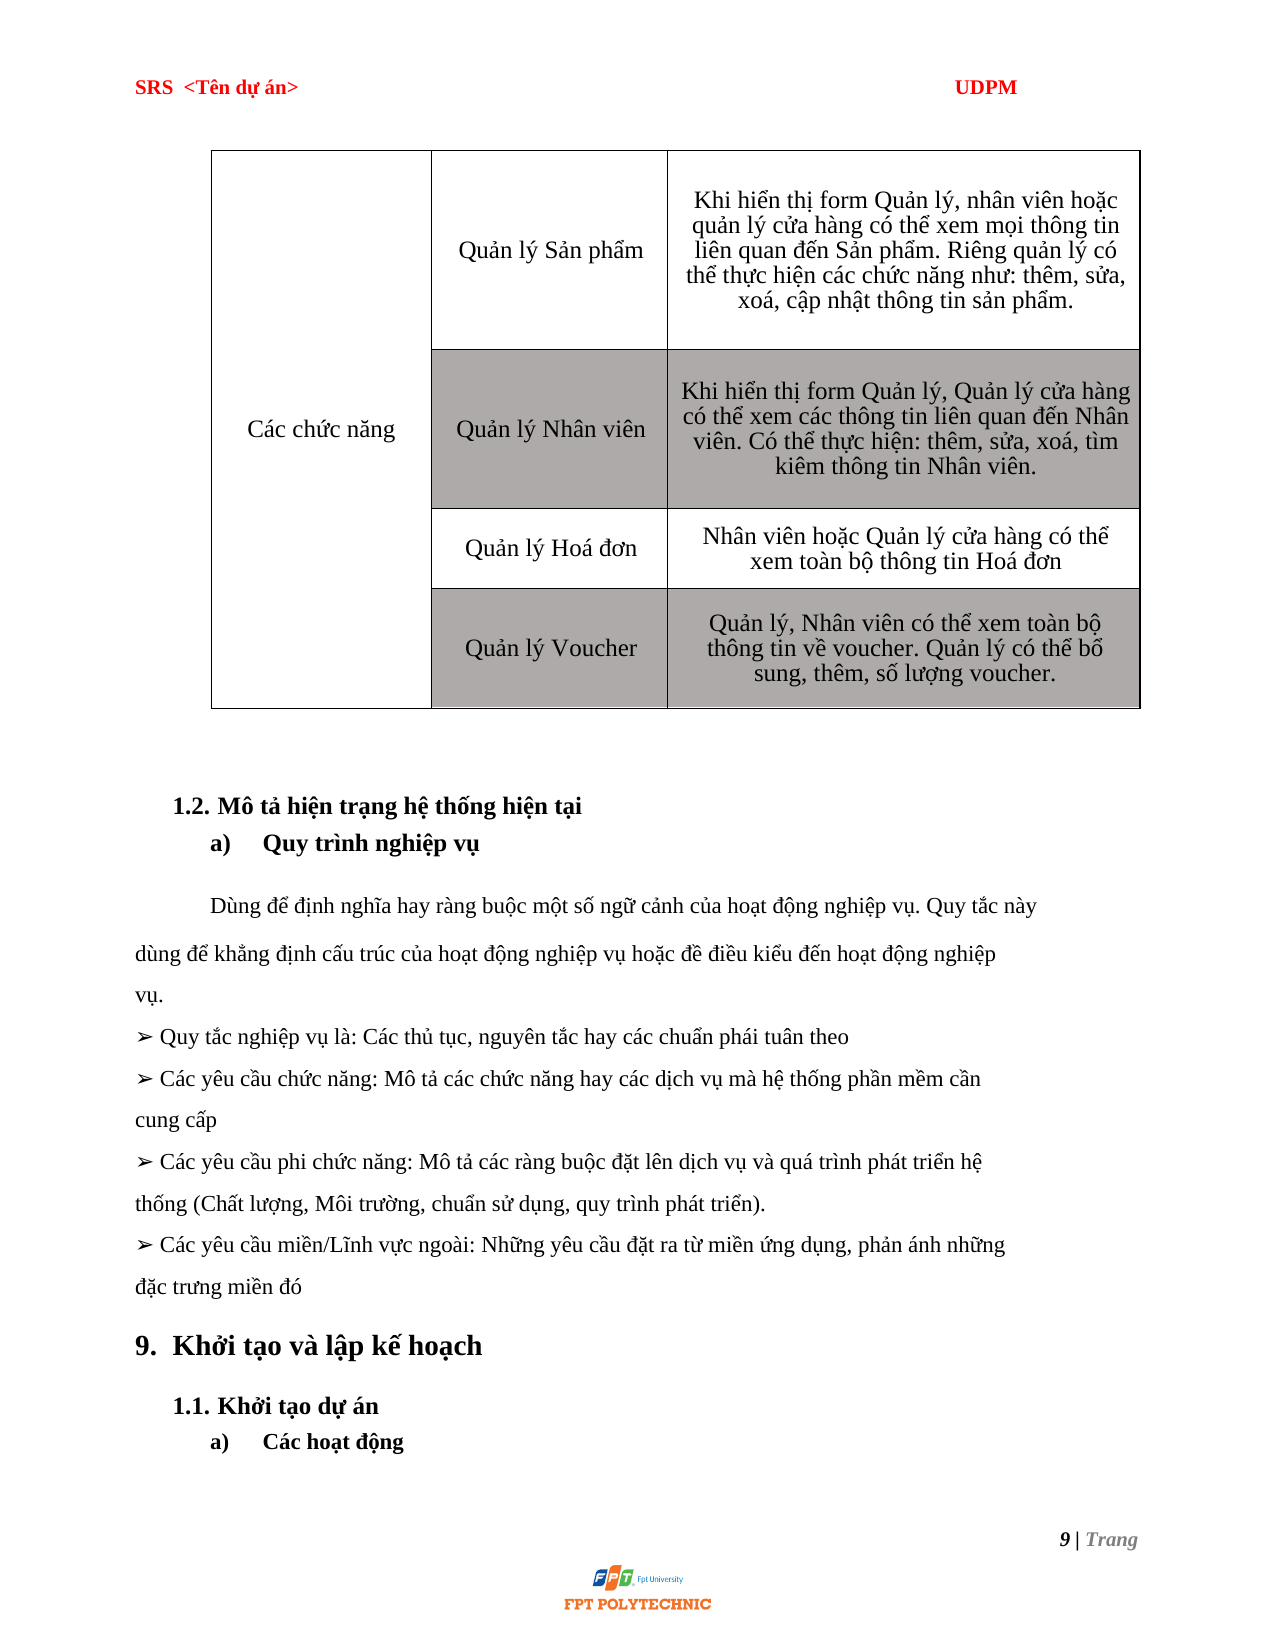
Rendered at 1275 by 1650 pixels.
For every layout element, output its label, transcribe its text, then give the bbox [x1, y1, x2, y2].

text cung cấp [135, 1108, 1140, 1133]
table_cell Nhân viên hoặc Quản lý cửa hàng có thể xem toàn bộ thông tin Hoá đơn [668, 509, 1139, 588]
table_cell Quản lý Hoá đơn [432, 509, 667, 588]
text dùng để khẳng định cấu trúc của hoạt động nghiệp vụ hoặc đề điều kiểu đến hoạt động nghiệp [135, 941, 1140, 966]
text thống (Chất lượng, Môi trường, chuẩn sử dụng, quy trình phát triển). [135, 1191, 1140, 1216]
subtitle Khởi tạo và lập kế hoạch [135, 1328, 1140, 1362]
list Khởi tạo dự án [172, 1391, 1140, 1420]
table_cell Quản lý Nhân viên [432, 350, 667, 508]
table_cell Quản lý Voucher [432, 589, 667, 707]
text ➢ Các yêu cầu miền/Lĩnh vực ngoài: Những yêu cầu đặt ra từ miền ứng dụng, phản ánh những [135, 1233, 1140, 1258]
table_cell Quản lý, Nhân viên có thể xem toàn bộ thông tin về voucher. Quản lý có thể bổ sung, thêm, số lượng voucher. [668, 589, 1139, 707]
table_cell Các chức năng [212, 151, 431, 707]
text đặc trưng miền đó [135, 1274, 1140, 1299]
text ➢ Các yêu cầu phi chức năng: Mô tả các ràng buộc đặt lên dịch vụ và quá trình phát triển hệ [135, 1149, 1140, 1174]
list Quy trình nghiệp vụ [210, 828, 1140, 857]
text vụ. [135, 983, 1140, 1008]
table_cell Khi hiển thị form Quản lý, nhân viên hoặc quản lý cửa hàng có thể xem mọi thông tin liên quan đến Sản phẩm. Riêng quản lý có thể thực hiện các chức năng như: thêm, sửa, xoá, cập nhật thông tin sản phẩm. [668, 151, 1139, 349]
text Dùng để định nghĩa hay ràng buộc một số ngữ cảnh của hoạt động nghiệp vụ. Quy tắc này [210, 893, 1140, 924]
list Mô tả hiện trạng hệ thống hiện tại [172, 791, 1140, 820]
picture [563, 1555, 712, 1628]
table_cell Khi hiển thị form Quản lý, Quản lý cửa hàng có thể xem các thông tin liên quan đến Nhân viên. Có thể thực hiện: thêm, sửa, xoá, tìm kiêm thông tin Nhân viên. [668, 350, 1139, 508]
text ➢ Các yêu cầu chức năng: Mô tả các chức năng hay các dịch vụ mà hệ thống phần mềm cần [135, 1066, 1140, 1091]
list Các hoạt động [210, 1428, 1140, 1454]
table_cell Quản lý Sản phẩm [432, 151, 667, 349]
text ➢ Quy tắc nghiệp vụ là: Các thủ tục, nguyên tắc hay các chuẩn phái tuân theo [135, 1024, 1140, 1049]
